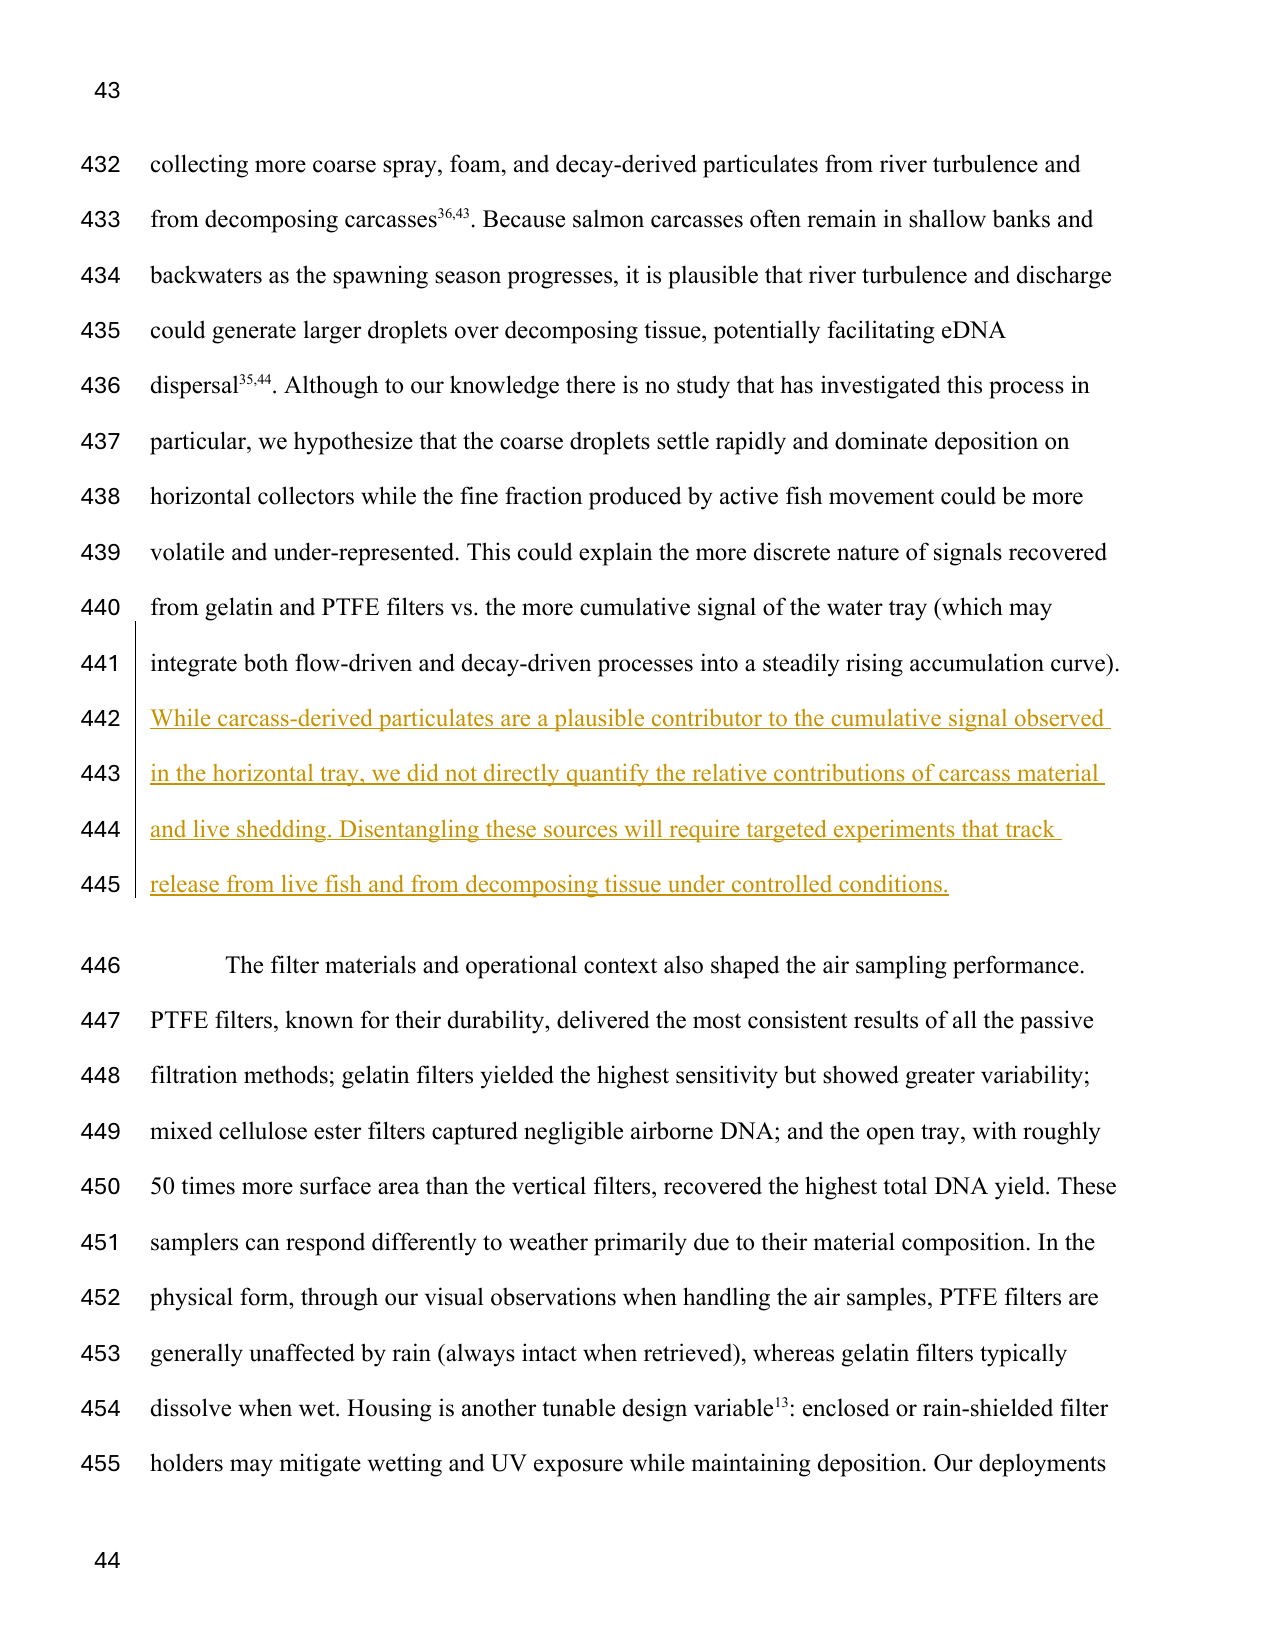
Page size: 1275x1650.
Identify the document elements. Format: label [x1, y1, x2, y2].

text [150, 150, 1125, 898]
text [150, 951, 1125, 1477]
